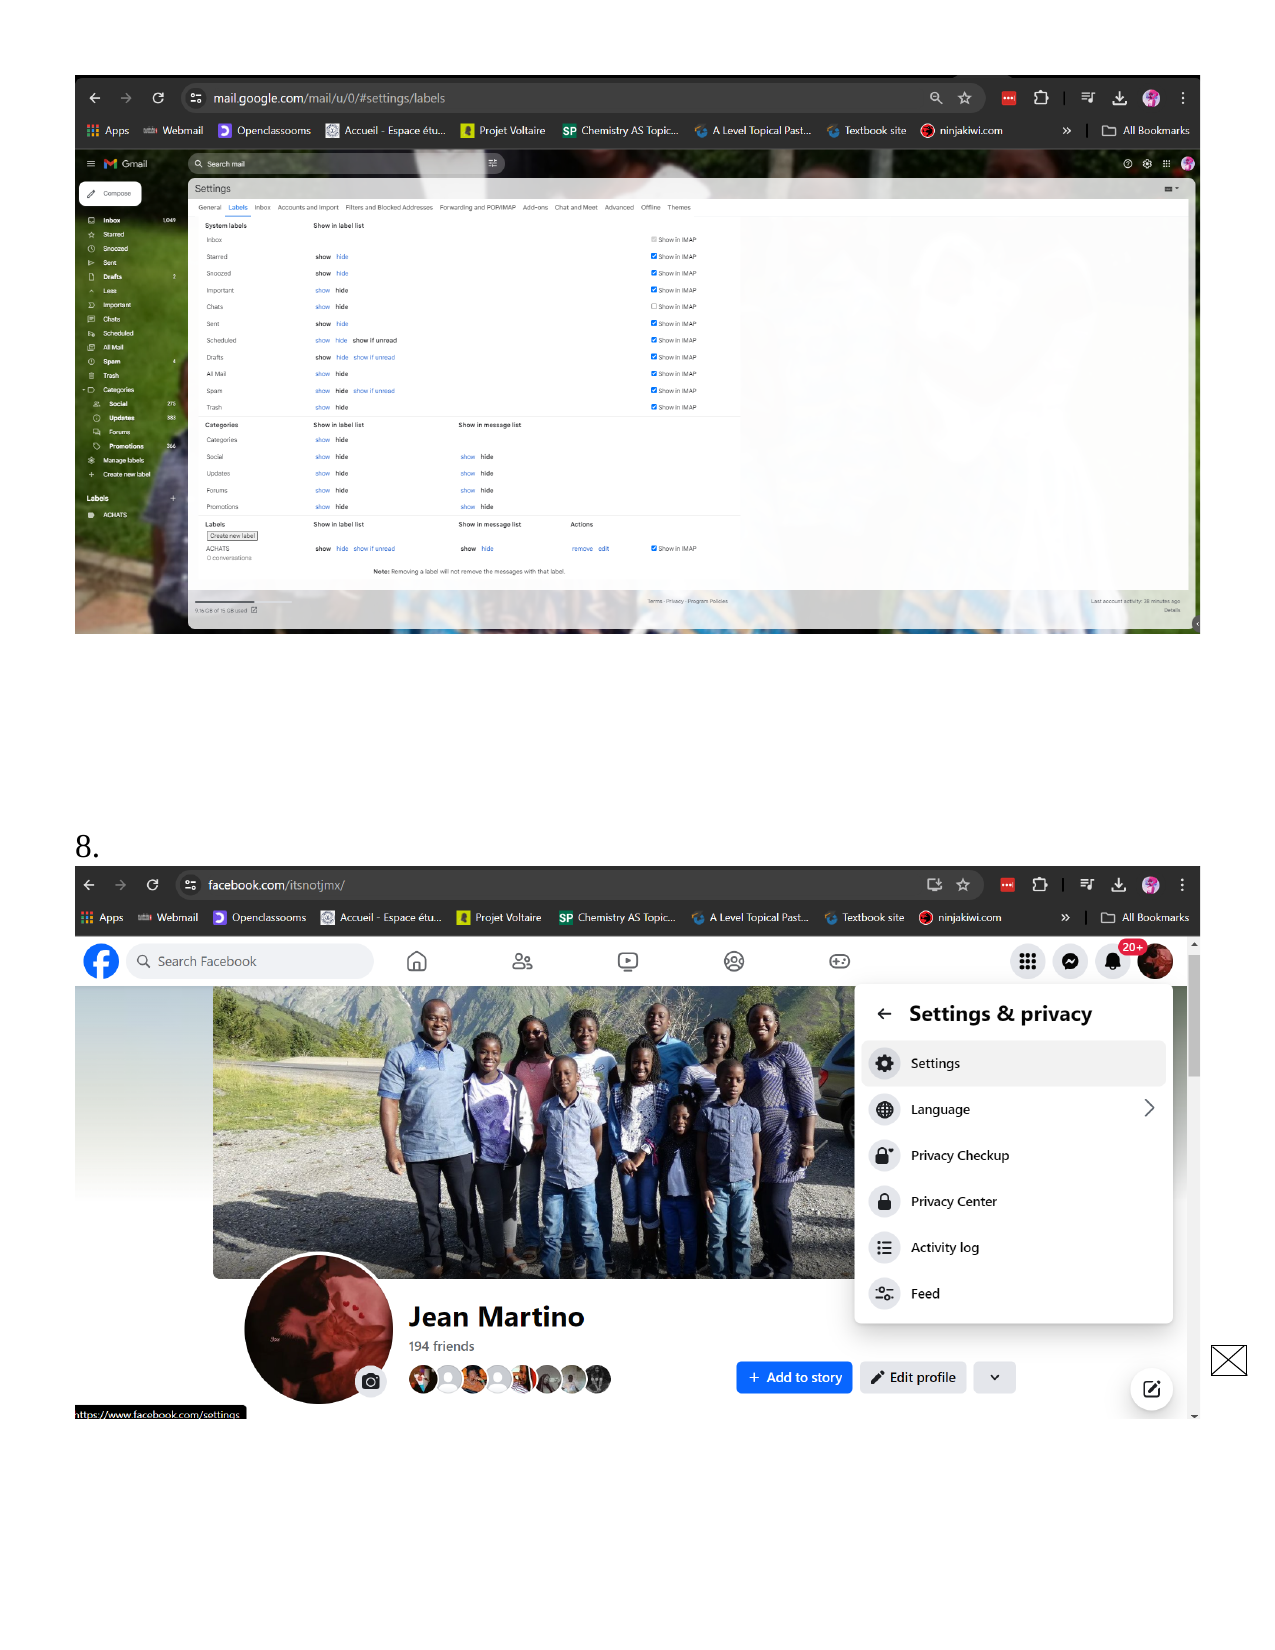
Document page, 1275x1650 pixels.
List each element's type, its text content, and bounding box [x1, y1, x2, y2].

text 8. [75, 826, 1200, 866]
picture [75, 75, 1200, 634]
picture [75, 866, 1200, 1419]
